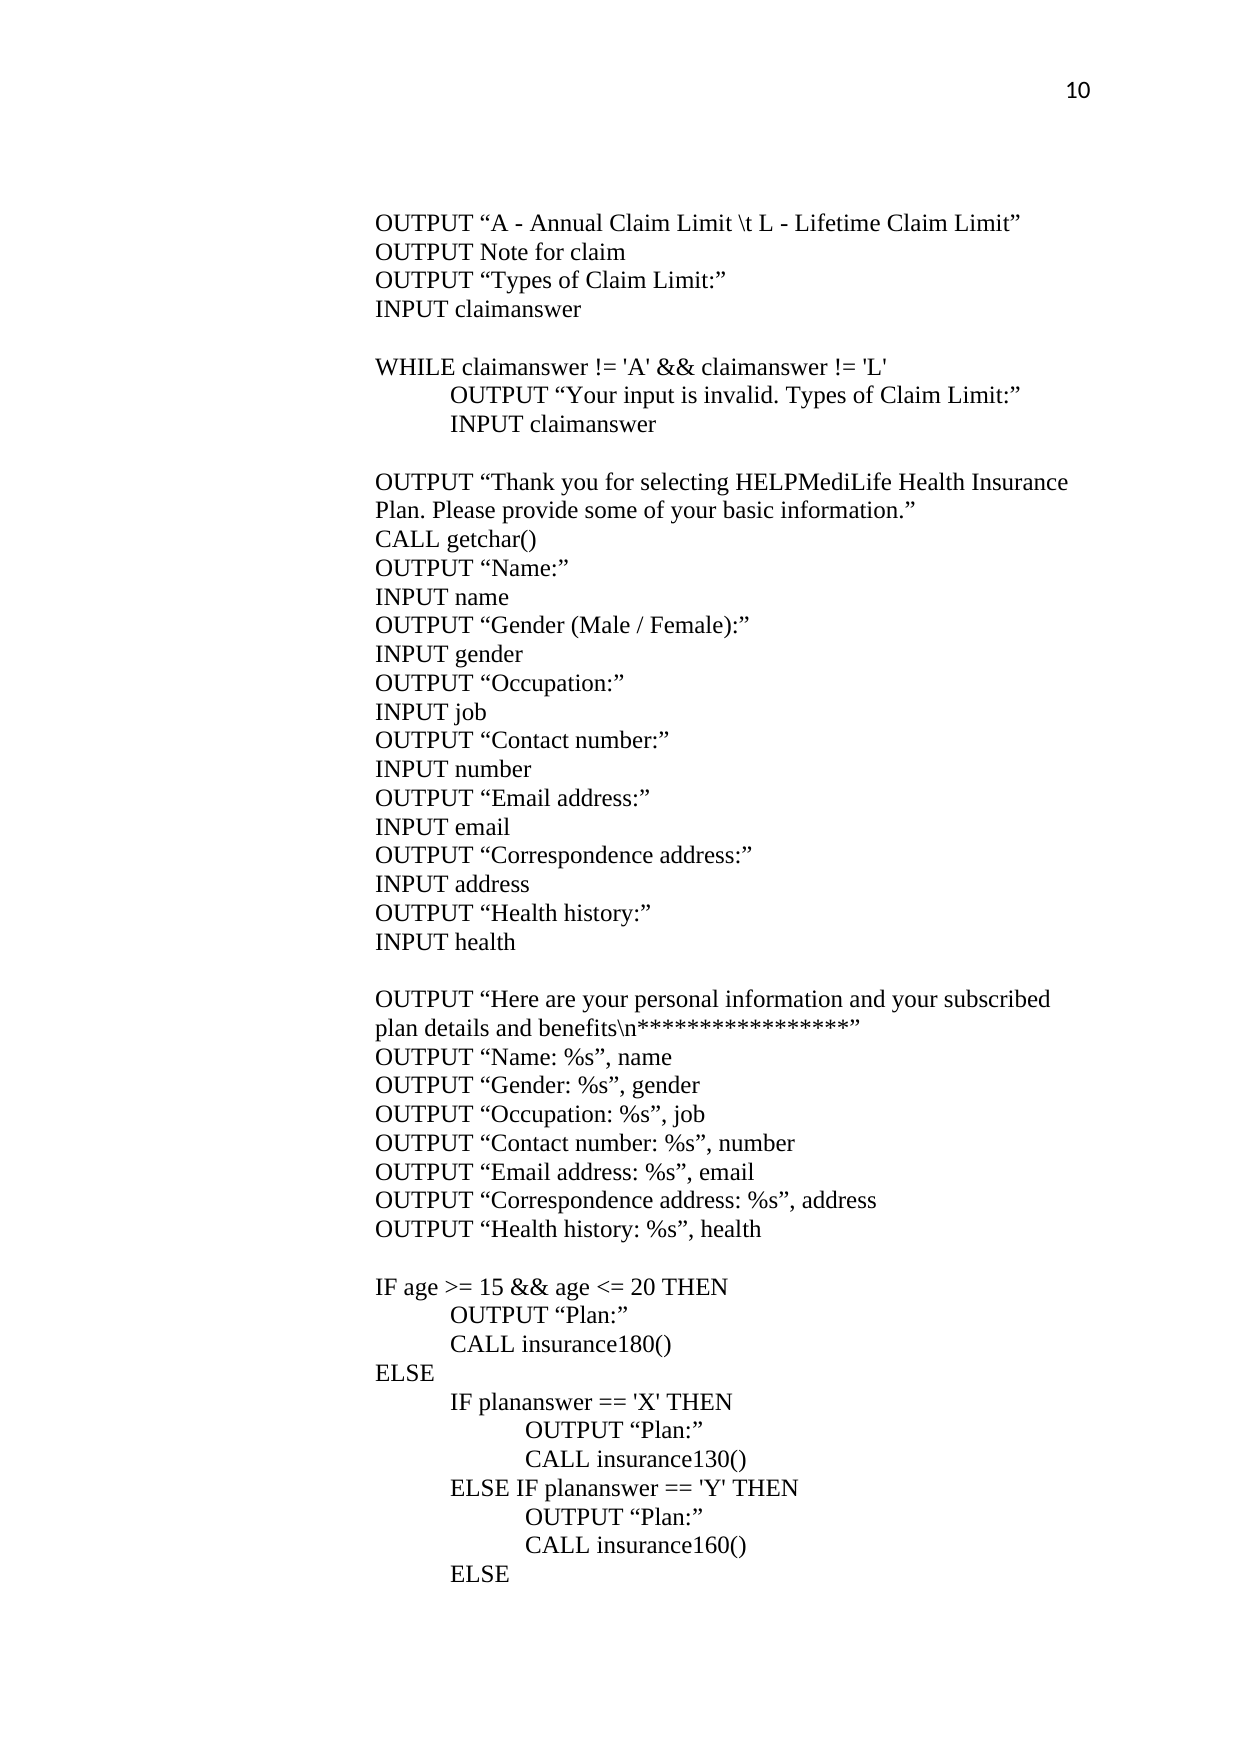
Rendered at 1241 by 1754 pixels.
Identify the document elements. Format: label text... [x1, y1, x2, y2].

text INPUT number [375, 754, 1090, 783]
text INPUT email [375, 812, 1090, 841]
text IF age >= 15 && age <= 20 THEN [375, 1272, 1090, 1301]
text INPUT claimanswer [375, 409, 1090, 438]
text OUTPUT “Contact number: %s”, number [375, 1128, 1090, 1157]
text CALL insurance160() [450, 1531, 1090, 1559]
text INPUT name [375, 582, 1090, 611]
text OUTPUT “Plan:” [450, 1502, 1090, 1531]
text OUTPUT “Correspondence address: %s”, address [375, 1186, 1090, 1214]
text ELSE [300, 1358, 1090, 1387]
text OUTPUT “Correspondence address:” [375, 841, 1090, 869]
text OUTPUT “Gender: %s”, gender [375, 1071, 1090, 1099]
text OUTPUT “Health history: %s”, health [375, 1214, 1090, 1243]
text OUTPUT “A - Annual Claim Limit \t L - Lifetime Claim Limit” [300, 208, 1090, 237]
text INPUT address [375, 869, 1090, 898]
text OUTPUT “Plan:” [450, 1416, 1090, 1444]
text OUTPUT “Name:” [375, 553, 1090, 582]
text OUTPUT “Email address:” [375, 783, 1090, 812]
text OUTPUT Note for claim [300, 237, 1090, 266]
text OUTPUT “Gender (Male / Female):” [375, 611, 1090, 639]
text INPUT job [375, 697, 1090, 726]
text CALL insurance130() [450, 1444, 1090, 1473]
text OUTPUT “Types of Claim Limit:” [300, 266, 1090, 294]
text INPUT health [375, 927, 1090, 956]
text OUTPUT “Occupation: %s”, job [375, 1099, 1090, 1128]
text OUTPUT “Plan:” [375, 1301, 1090, 1329]
text OUTPUT “Thank you for selecting HELPMediLife Health Insurance Plan. Please provide some of your basic information.” [375, 467, 1090, 524]
text ELSE IF plananswer == 'Y' THEN [375, 1473, 1090, 1502]
text OUTPUT “Name: %s”, name [375, 1042, 1090, 1071]
text OUTPUT “Email address: %s”, email [375, 1157, 1090, 1186]
text ELSE [375, 1559, 1090, 1588]
text CALL getchar() [375, 524, 1090, 553]
text OUTPUT “Occupation:” [375, 668, 1090, 697]
text OUTPUT “Contact number:” [375, 726, 1090, 754]
text INPUT claimanswer [300, 294, 1090, 323]
text OUTPUT “Here are your personal information and your subscribed plan details and benefits\n*****************” [375, 984, 1090, 1042]
text CALL insurance180() [375, 1329, 1090, 1358]
text IF plananswer == 'X' THEN [300, 1387, 1090, 1416]
text INPUT gender [375, 639, 1090, 668]
text OUTPUT “Your input is invalid. Types of Claim Limit:” [300, 381, 1090, 409]
text OUTPUT “Health history:” [375, 898, 1090, 927]
text WHILE claimanswer != 'A' && claimanswer != 'L' [300, 352, 1090, 381]
